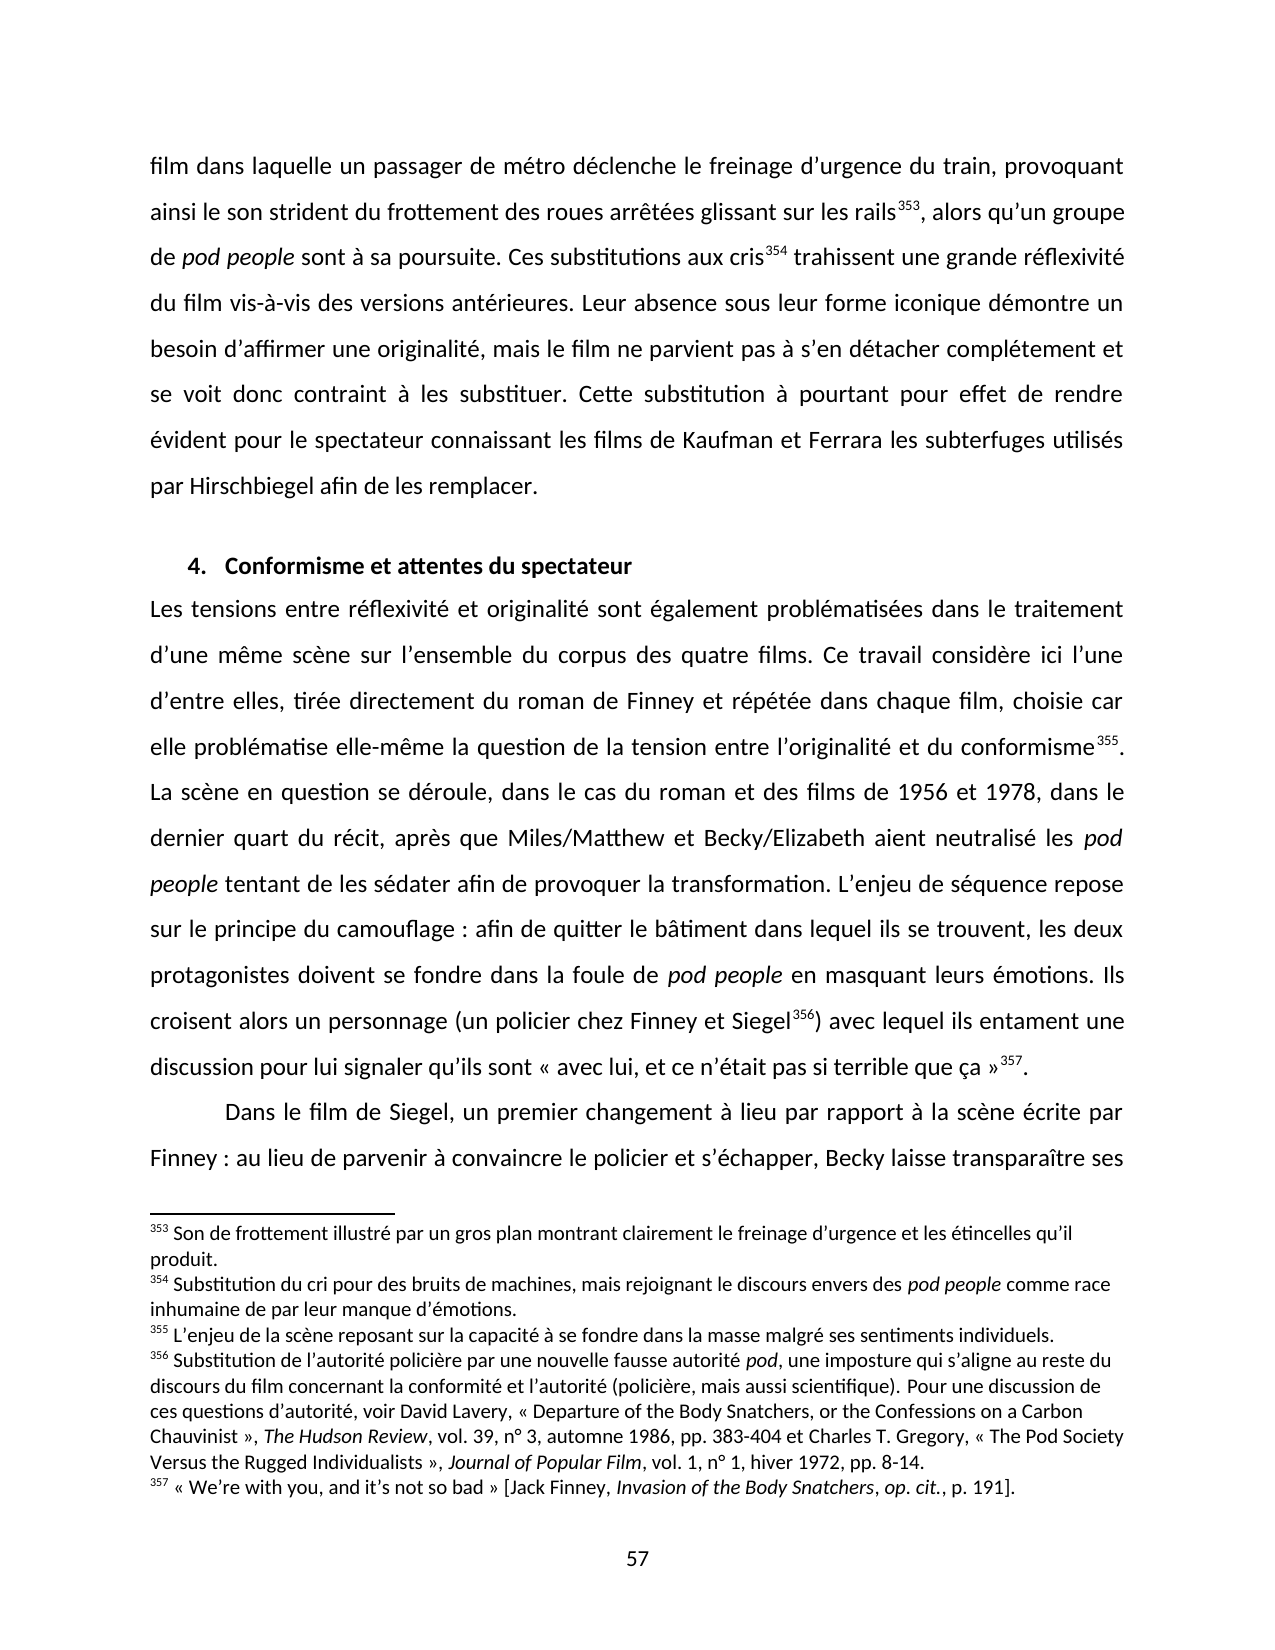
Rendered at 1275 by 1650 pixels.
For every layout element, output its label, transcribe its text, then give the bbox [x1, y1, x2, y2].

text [150, 1097, 1125, 1173]
subtitle Conformisme et attentes du spectateur [187, 551, 1125, 581]
text Les tensions entre réflexivité et originalité sont également problématisées dans le traitement d’une même scène sur l’ensemble du corpus des quatre films. Ce travail considère ici l’une d’entre elles, tirée directement du roman de Finney et répétée dans chaque film, choisie car elle problématise elle-même la question de la tension entre l’originalité et du conformisme. La scène en question se déroule, dans le cas du roman et des films de 1956 et 1978, dans le dernier quart du récit, après que Miles/Matthew et Becky/Elizabeth aient neutralisé les pod people tentant de les sédater afin de provoquer la transformation. L’enjeu de séquence repose sur le principe du camouflage : afin de quitter le bâtiment dans lequel ils se trouvent, les deux protagonistes doivent se fondre dans la foule de pod people en masquant leurs émotions. Ils croisent alors un personnage (un policier chez Finney et Siegel) avec lequel ils entament une discussion pour lui signaler qu’ils sont « avec lui, et ce n’était pas si terrible que ça ». [150, 593, 1125, 1081]
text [150, 150, 1125, 501]
